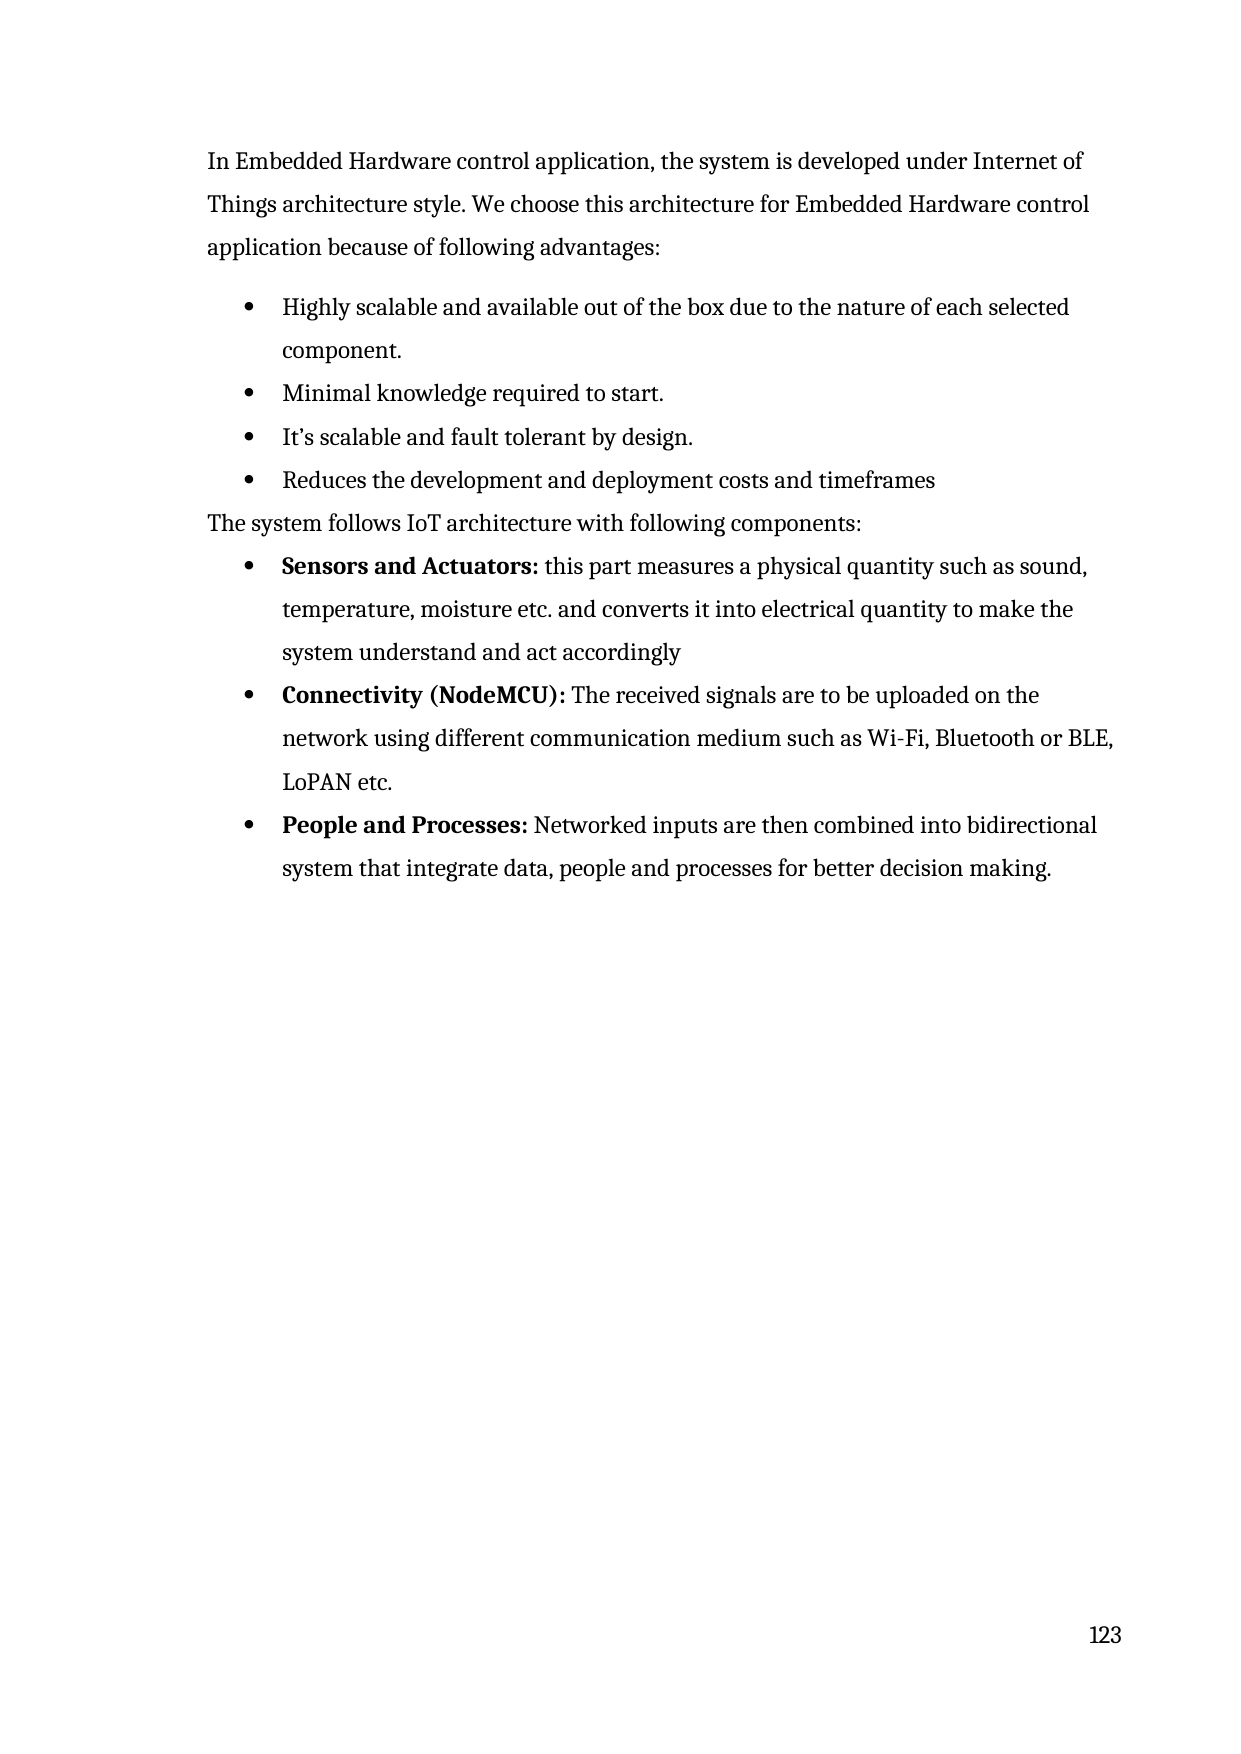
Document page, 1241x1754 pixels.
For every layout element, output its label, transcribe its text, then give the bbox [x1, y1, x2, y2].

list It’s scalable and fault tolerant by design. [244, 422, 1122, 451]
text The system follows IoT architecture with following components: [207, 509, 1122, 537]
list Minimal knowledge required to start. [244, 379, 1122, 408]
list Sensors and Actuators: this part measures a physical quantity such as sound, temperature, moisture etc. and converts it into electrical quantity to make the system understand and act accordingly [244, 552, 1122, 667]
list People and Processes: Networked inputs are then combined into bidirectional system that integrate data, people and processes for better decision making. [244, 811, 1122, 882]
list Reduces the development and deployment costs and timeframes [244, 466, 1122, 494]
list Connectivity (NodeMCU): The received signals are to be uploaded on the network using different communication medium such as Wi-Fi, Bluetooth or BLE, LoPAN etc. [244, 681, 1122, 796]
text In Embedded Hardware control application, the system is developed under Internet of Things architecture style. We choose this architecture for Embedded Hardware control application because of following advantages: [207, 147, 1122, 262]
list Highly scalable and available out of the box due to the nature of each selected component. [244, 293, 1122, 365]
